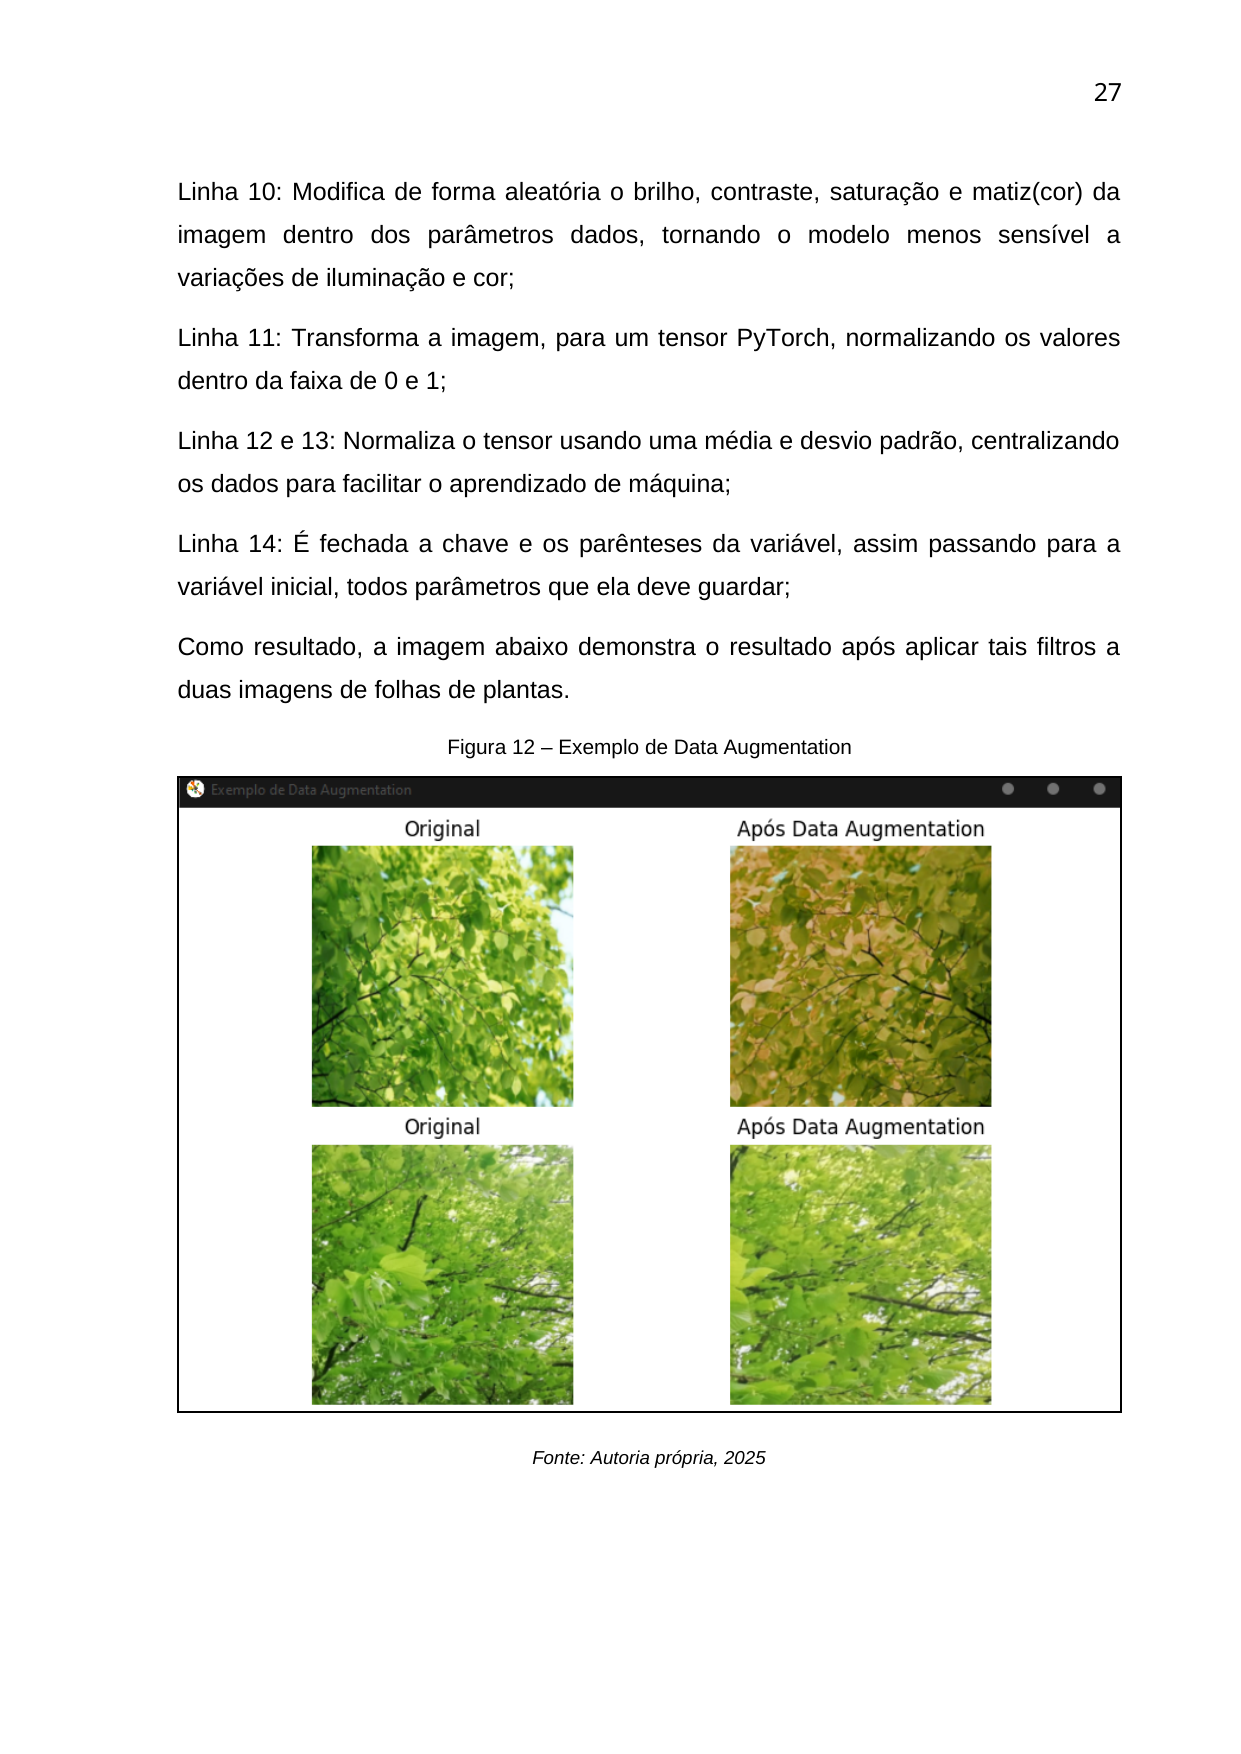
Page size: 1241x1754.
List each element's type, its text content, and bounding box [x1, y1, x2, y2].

text Linha 14: É fechada a chave e os parênteses da variável, assim passando para a variável inicial, todos parâmetros que ela deve guardar; [177, 529, 1122, 601]
text Fonte: Autoria própria, 2025 [177, 1447, 1122, 1468]
picture [179, 778, 1120, 1411]
text Figura 12 – Exemplo de Data Augmentation [177, 735, 1122, 776]
text Como resultado, a imagem abaixo demonstra o resultado após aplicar tais filtros a duas imagens de folhas de plantas. [177, 632, 1122, 704]
text Linha 12 e 13: Normaliza o tensor usando uma média e desvio padrão, centralizando os dados para facilitar o aprendizado de máquina; [177, 426, 1122, 498]
text Linha 11: Transforma a imagem, para um tensor PyTorch, normalizando os valores dentro da faixa de 0 e 1; [177, 323, 1122, 395]
text Linha 10: Modifica de forma aleatória o brilho, contraste, saturação e matiz(cor) da imagem dentro dos parâmetros dados, tornando o modelo menos sensível a variações de iluminação e cor; [177, 177, 1122, 292]
